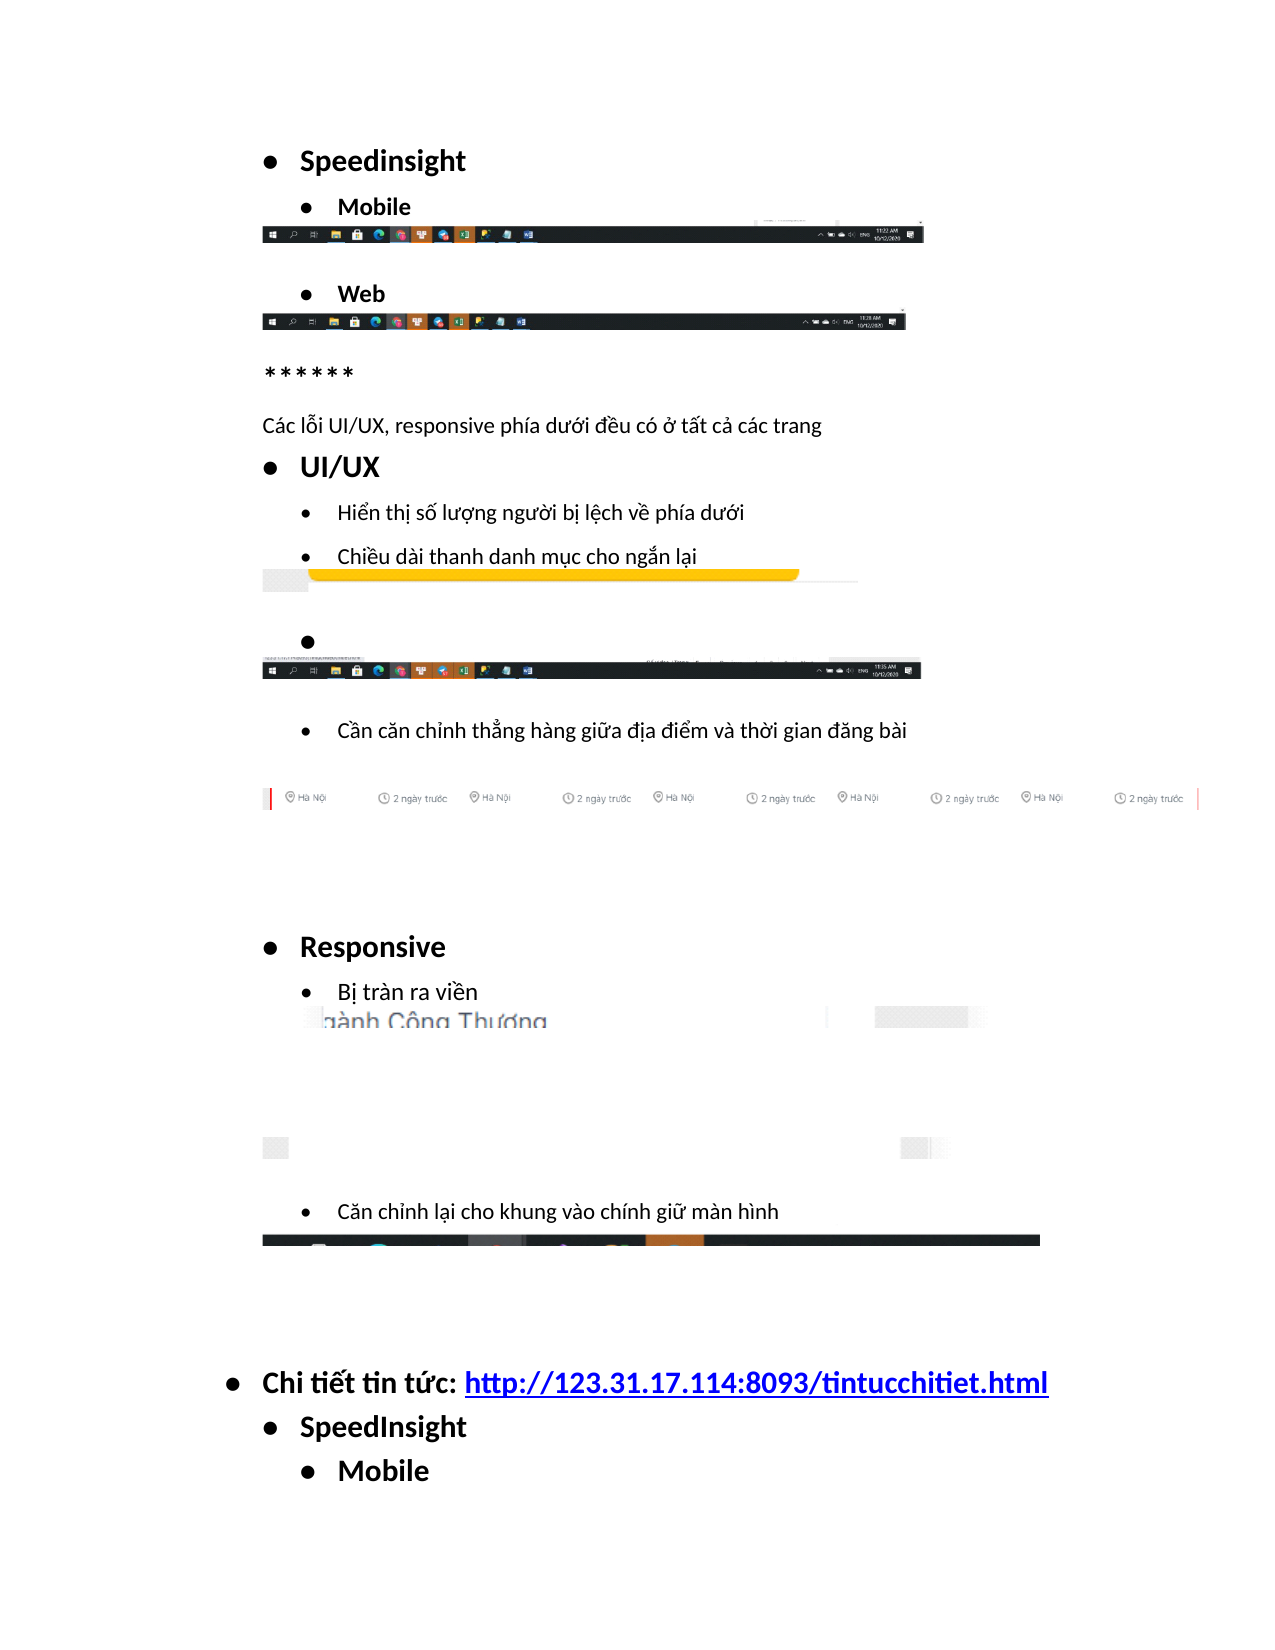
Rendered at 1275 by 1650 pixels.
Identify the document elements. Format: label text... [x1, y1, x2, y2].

list Mobile [300, 194, 1125, 221]
list Mobile [300, 1459, 1125, 1486]
list Web [300, 281, 1125, 308]
list Chiều dài thanh danh mục cho ngắn lại [300, 543, 1125, 570]
list Cần căn chỉnh thẳng hàng giữa địa điểm và thời gian đăng bài [300, 717, 1125, 744]
text ****** [262, 368, 1125, 395]
list Responsive [262, 936, 1125, 963]
list Bị tràn ra viền [300, 979, 1125, 1006]
list Căn chỉnh lại cho khung vào chính giữ màn hình [300, 1197, 1125, 1224]
list Speedinsight [262, 150, 1125, 177]
list Chi tiết tin tức: http://123.31.17.114:8093/tintucchitiet.html [225, 1372, 1125, 1399]
list Hiển thị số lượng người bị lệch về phía dưới [300, 499, 1125, 526]
text Các lỗi UI/UX, responsive phía dưới đều có ở tất cả các trang [262, 412, 1125, 439]
list UI/UX [262, 456, 1125, 482]
list SpeedInsight [262, 1416, 1125, 1443]
